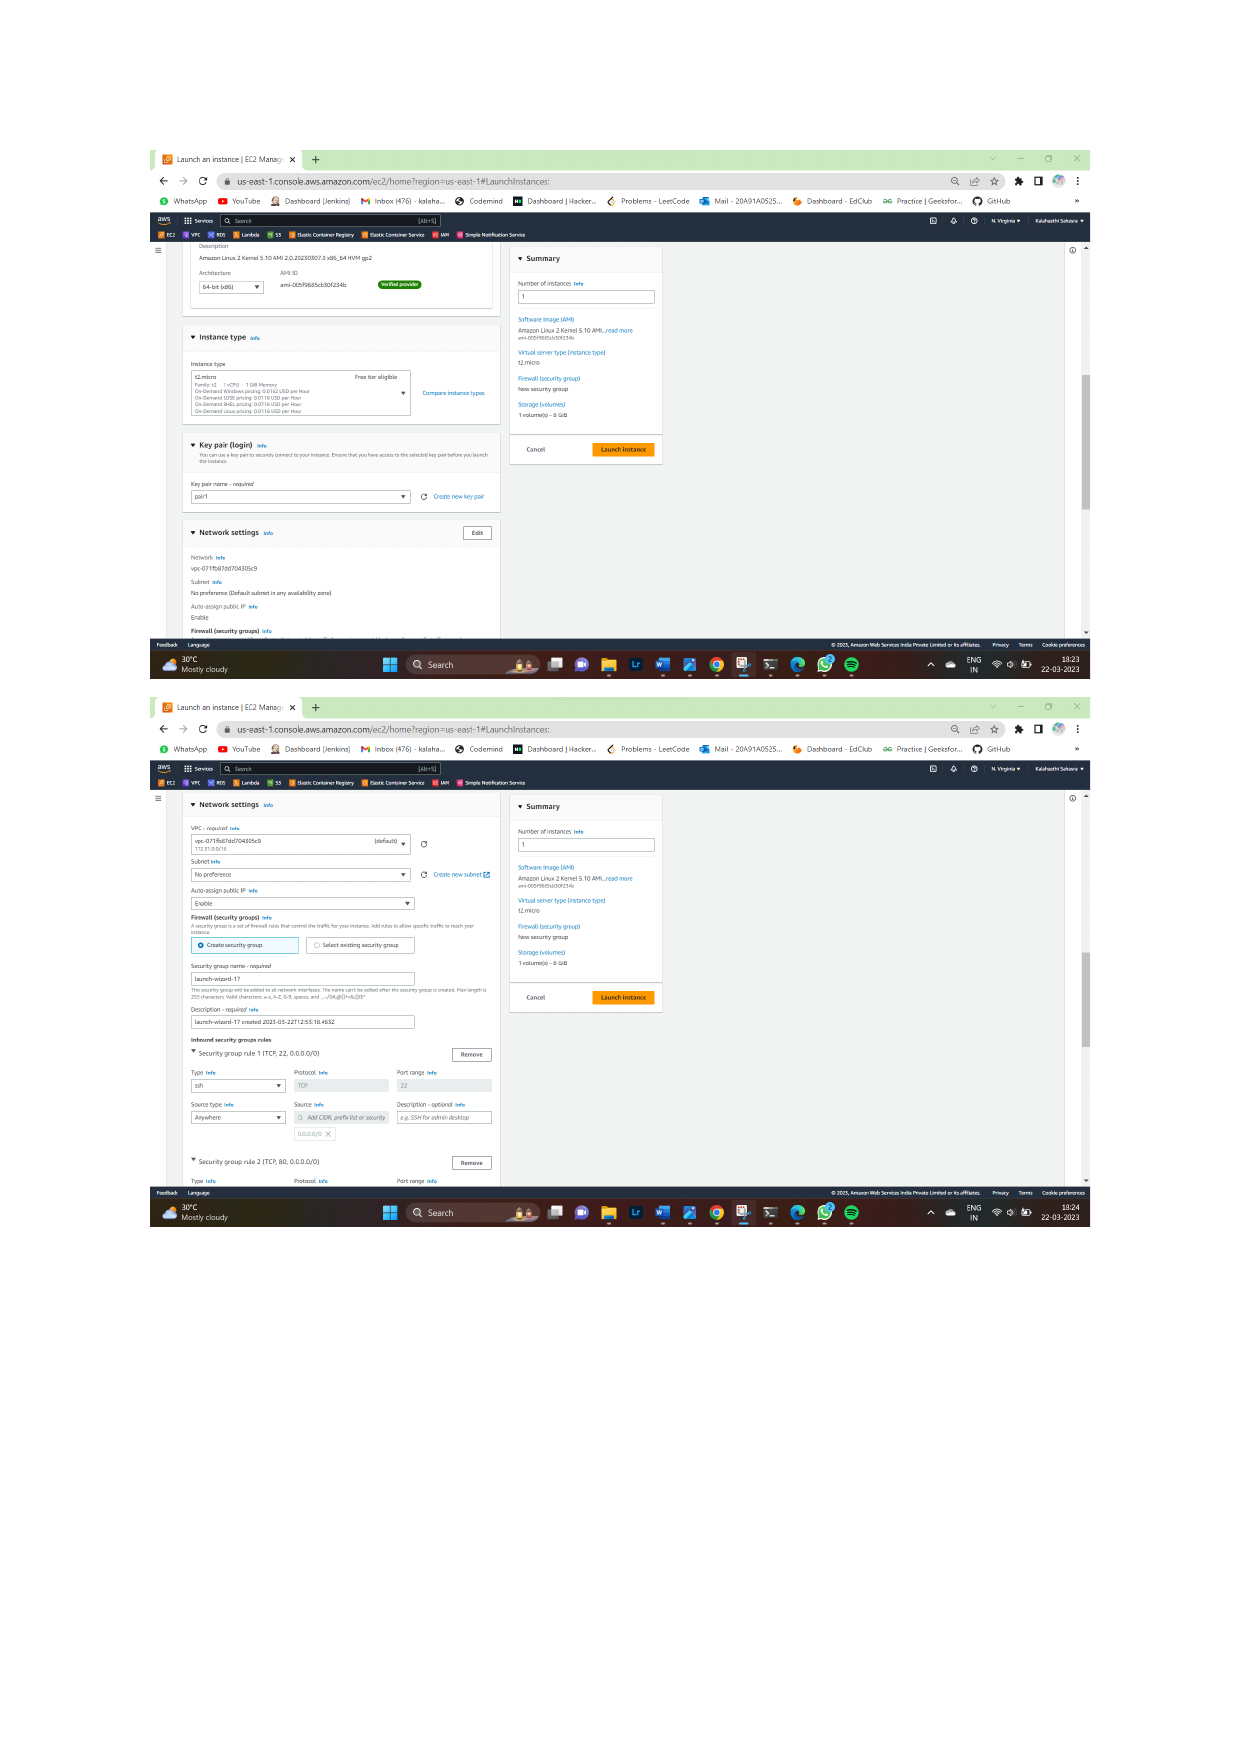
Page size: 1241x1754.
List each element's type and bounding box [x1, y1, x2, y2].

picture [150, 697, 1091, 1227]
picture [150, 150, 1091, 679]
